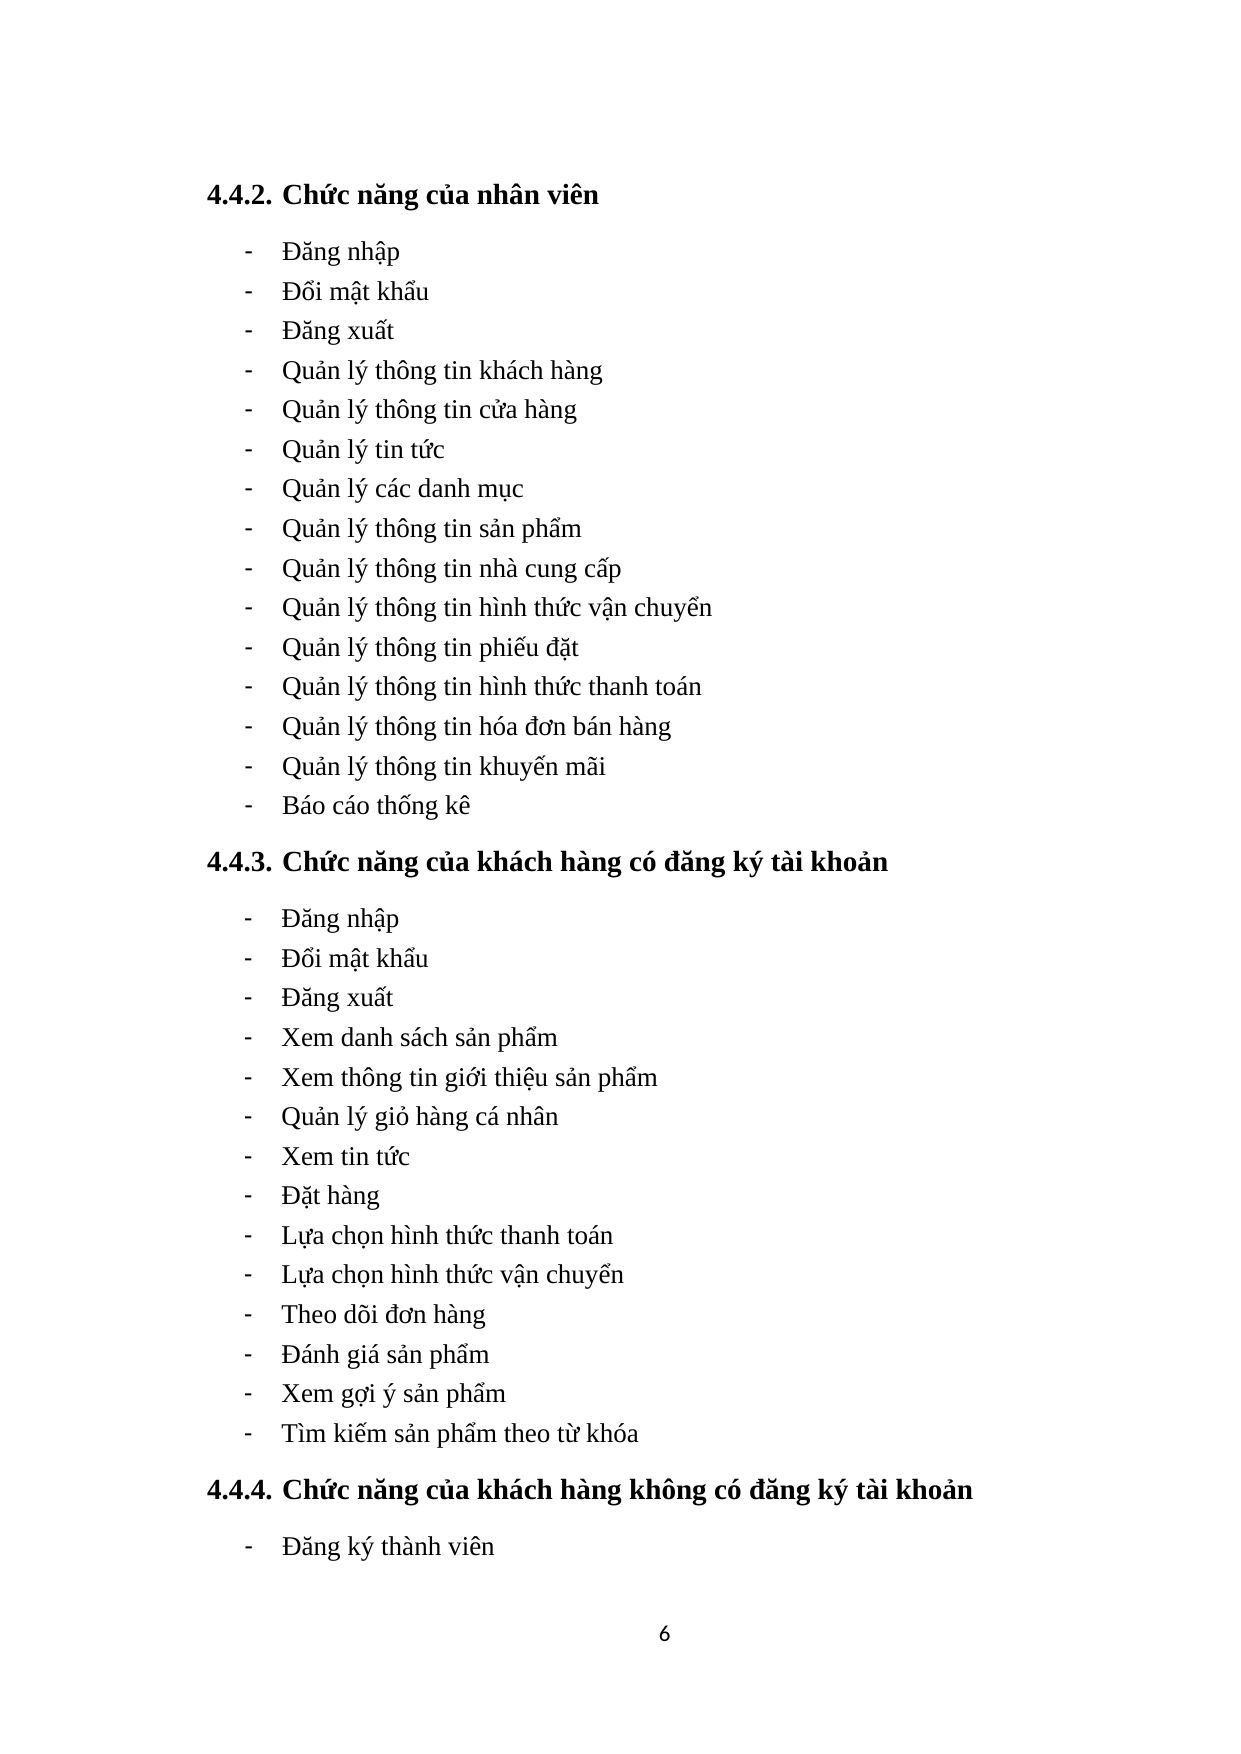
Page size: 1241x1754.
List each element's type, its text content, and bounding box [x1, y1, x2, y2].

list Chức năng của khách hàng có đăng ký tài khoản [207, 844, 1122, 878]
list Quản lý giỏ hàng cá nhân [244, 1099, 1122, 1132]
list Đăng nhập [244, 234, 1122, 267]
list Quản lý thông tin hình thức vận chuyển [244, 590, 1122, 623]
list Tìm kiếm sản phẩm theo từ khóa [244, 1416, 1122, 1449]
list Xem tin tức [244, 1139, 1122, 1172]
list Đăng ký thành viên [244, 1529, 1122, 1562]
list Quản lý thông tin sản phẩm [244, 511, 1122, 544]
list Quản lý thông tin hình thức thanh toán [244, 669, 1122, 702]
list Quản lý thông tin hóa đơn bán hàng [244, 709, 1122, 742]
list Quản lý tin tức [244, 432, 1122, 465]
list Đăng xuất [244, 981, 1122, 1013]
list Đánh giá sản phẩm [244, 1337, 1122, 1370]
list Đăng nhập [244, 901, 1122, 934]
list Đổi mật khẩu [244, 274, 1122, 307]
list Xem thông tin giới thiệu sản phẩm [244, 1060, 1122, 1093]
list Xem gợi ý sản phẩm [244, 1376, 1122, 1409]
list Quản lý thông tin khuyến mãi [244, 749, 1122, 782]
list Quản lý thông tin cửa hàng [244, 392, 1122, 425]
list Lựa chọn hình thức thanh toán [244, 1218, 1122, 1251]
list Chức năng của khách hàng không có đăng ký tài khoản [207, 1472, 1122, 1506]
list Theo dõi đơn hàng [244, 1297, 1122, 1330]
list Chức năng của nhân viên [207, 177, 1122, 211]
list Đặt hàng [244, 1178, 1122, 1211]
list Quản lý các danh mục [244, 472, 1122, 504]
list Quản lý thông tin khách hàng [244, 353, 1122, 386]
list Xem danh sách sản phẩm [244, 1020, 1122, 1053]
list Quản lý thông tin nhà cung cấp [244, 551, 1122, 584]
list Báo cáo thống kê [244, 788, 1122, 821]
list Quản lý thông tin phiếu đặt [244, 630, 1122, 663]
list Đăng xuất [244, 313, 1122, 346]
list Lựa chọn hình thức vận chuyển [244, 1258, 1122, 1291]
list Đổi mật khẩu [244, 941, 1122, 974]
